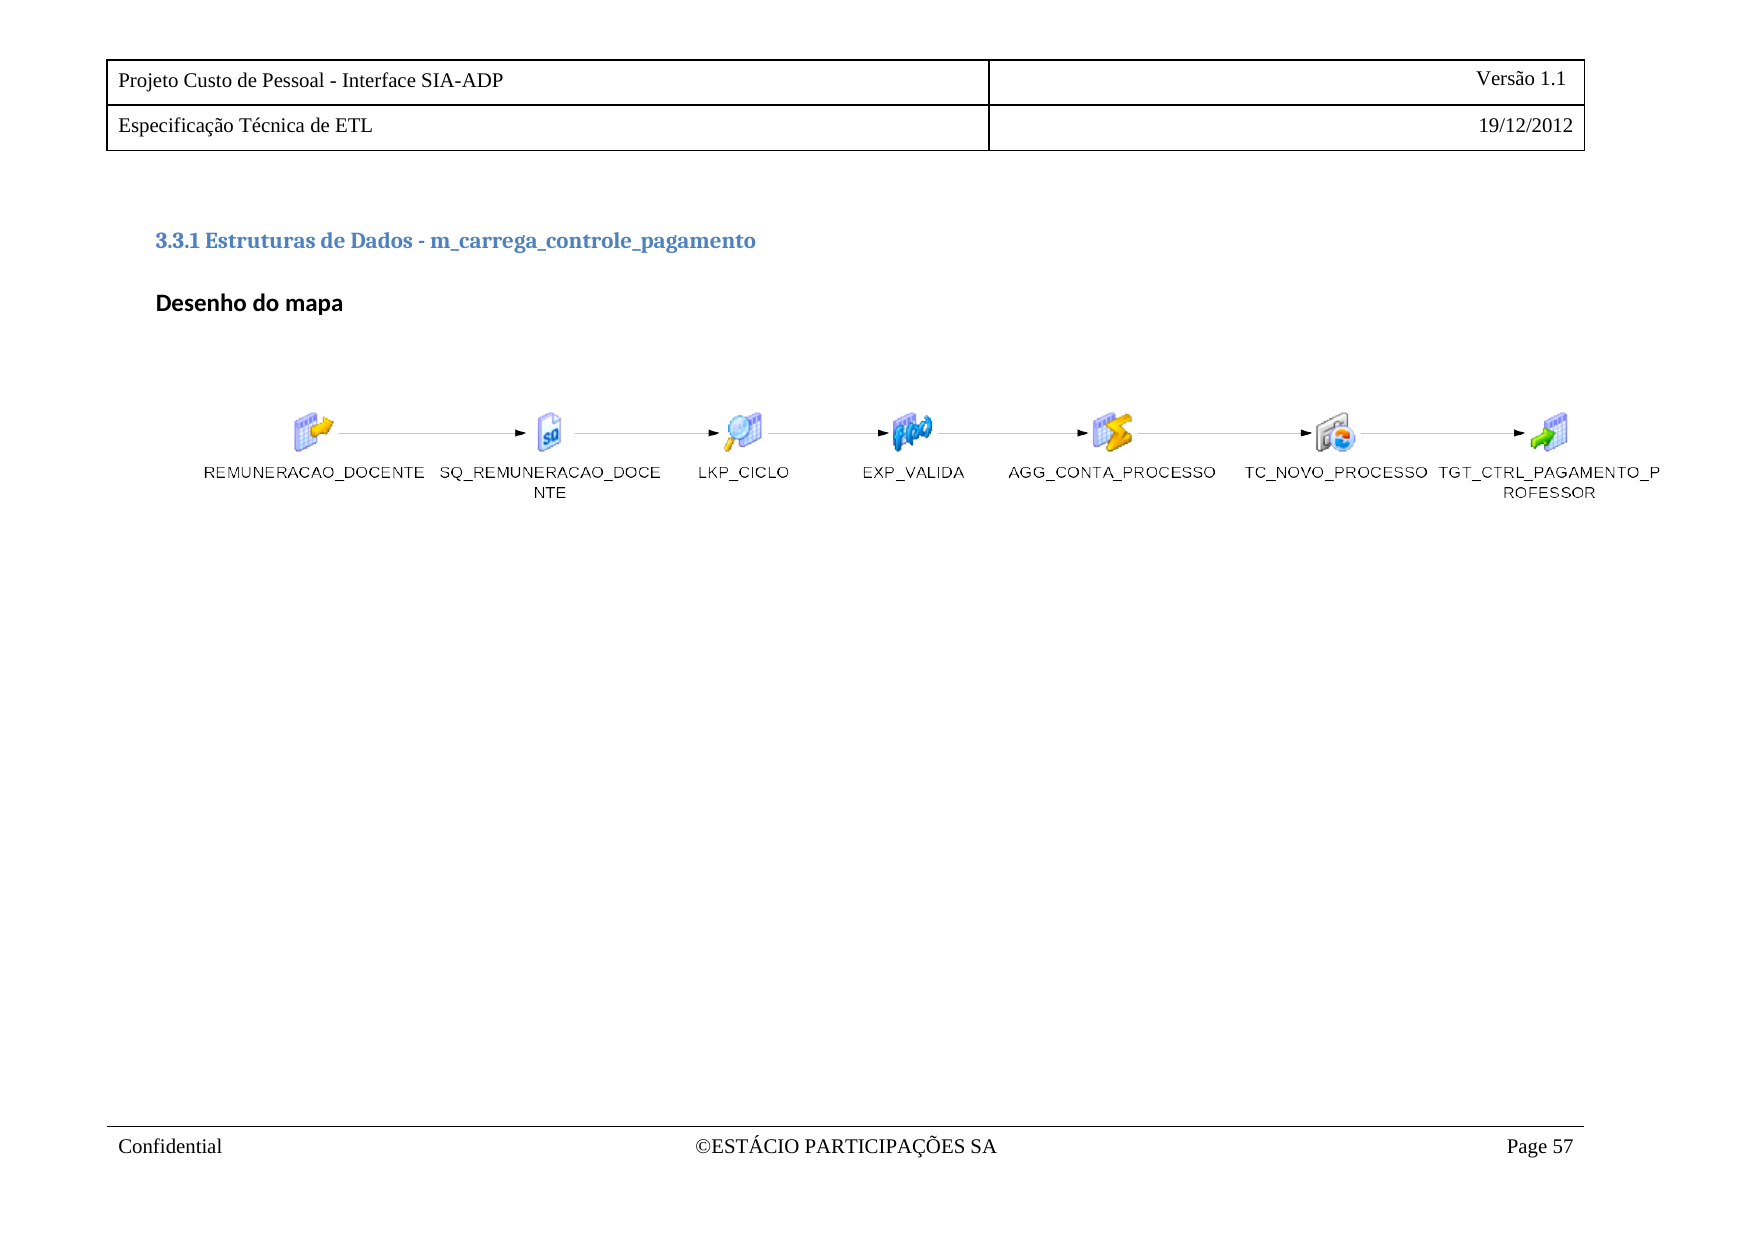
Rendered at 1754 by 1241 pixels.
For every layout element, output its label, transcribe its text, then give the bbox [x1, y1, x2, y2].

text Desenho do mapa [156, 287, 1596, 318]
text Estruturas de Dados - m_carrega_controle_pagamento [156, 228, 1596, 254]
